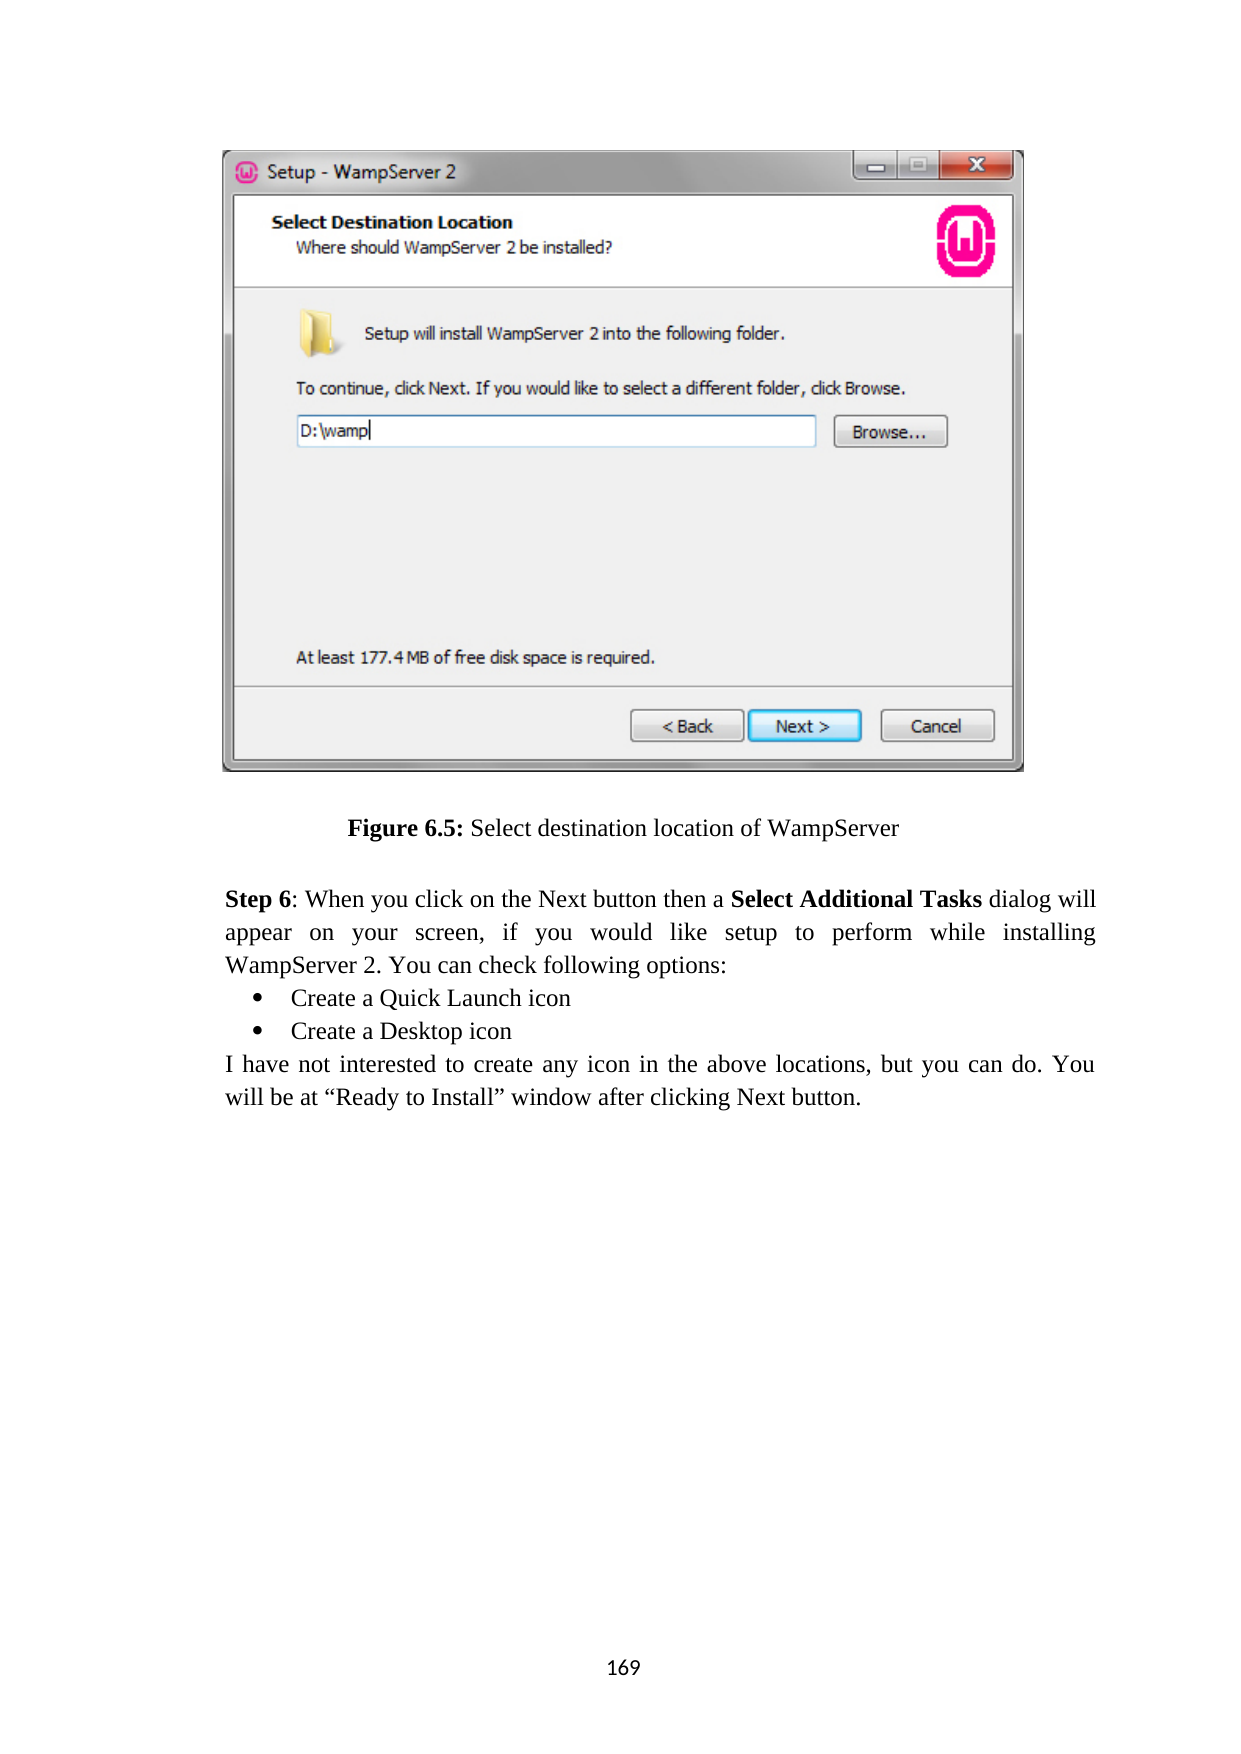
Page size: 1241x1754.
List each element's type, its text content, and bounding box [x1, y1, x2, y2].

list Create a Desktop icon [253, 1016, 1097, 1045]
picture [222, 150, 1024, 772]
text Figure 6.5: Select destination location of WampServer [150, 813, 1097, 842]
text I have not interested to create any icon in the above locations, but you can do. You will be at “Ready to Install” window after clicking Next button. [225, 1049, 1097, 1111]
text Step 6: When you click on the Next button then a Select Additional Tasks dialog will appear on your screen, if you would like setup to perform while installing WampServer 2. You can check following options: [225, 884, 1097, 979]
list Create a Quick Launch icon [253, 983, 1097, 1012]
